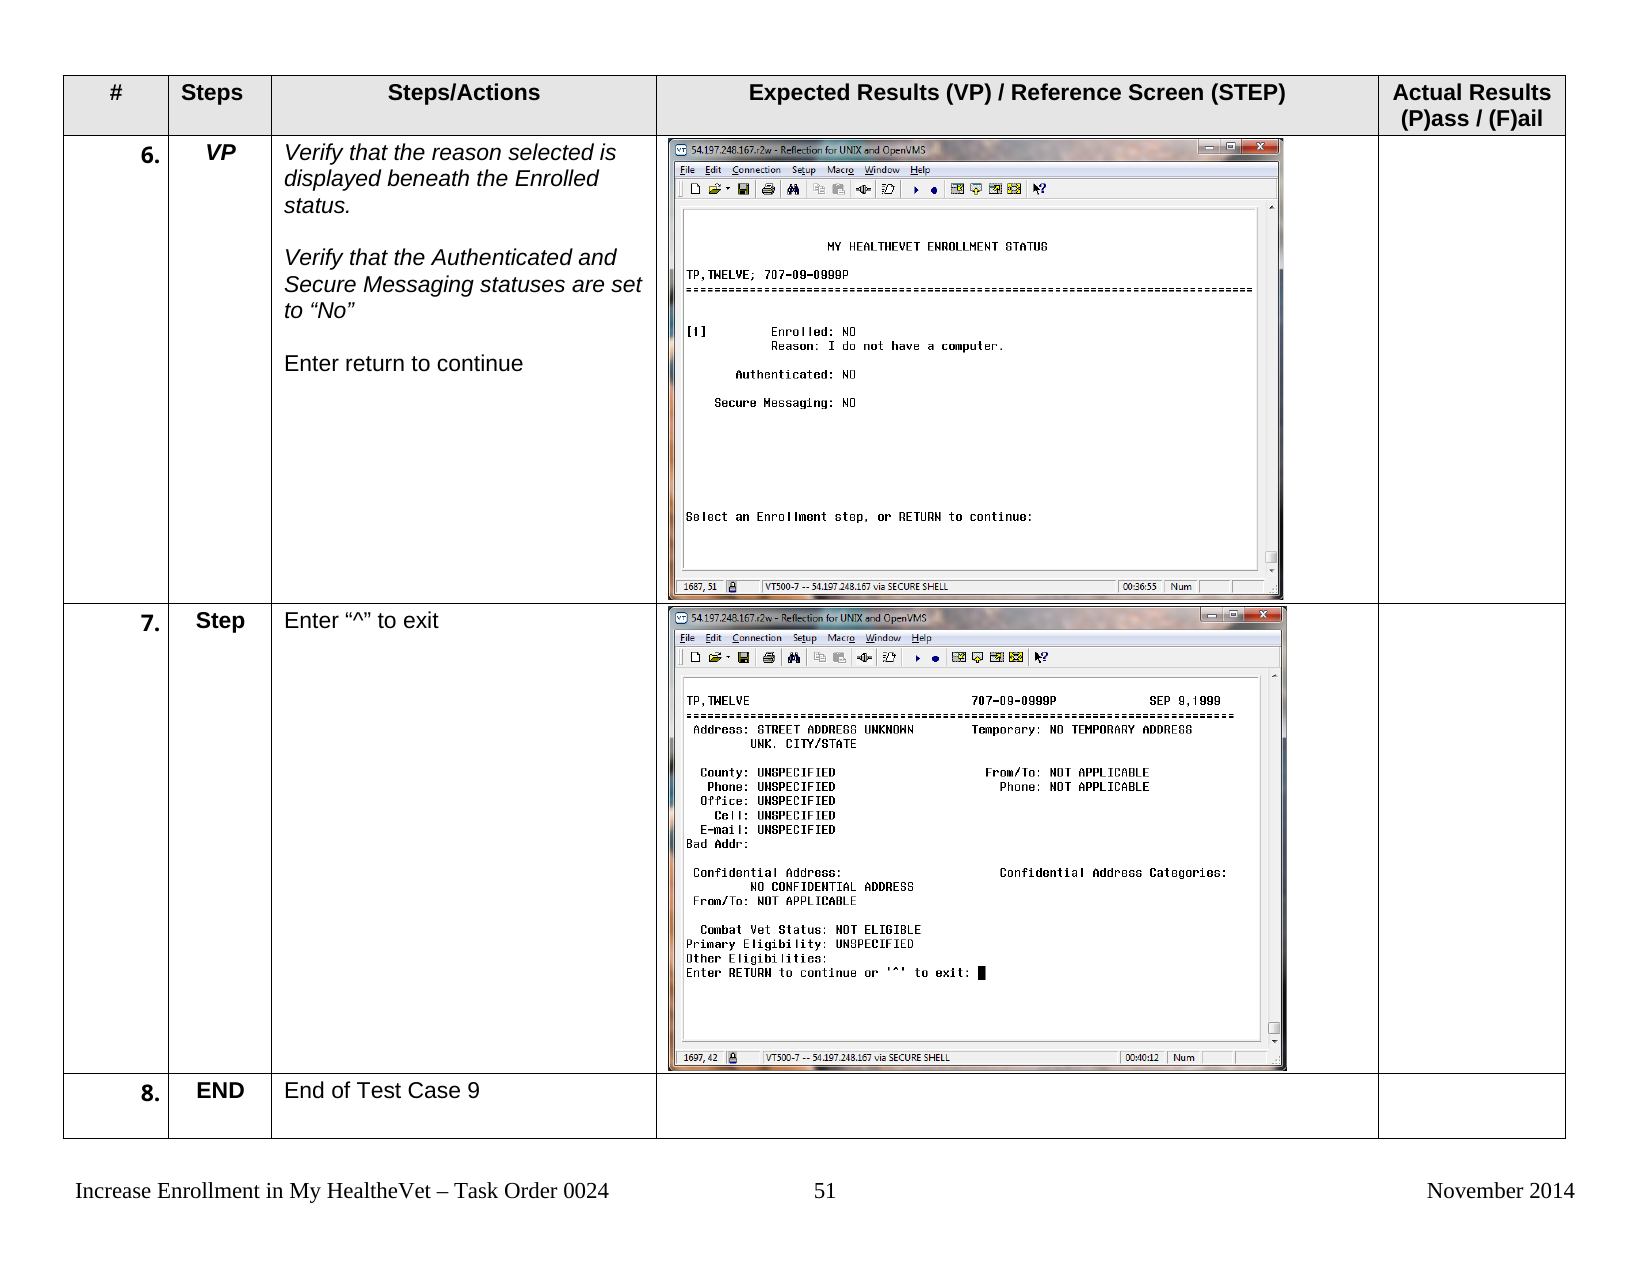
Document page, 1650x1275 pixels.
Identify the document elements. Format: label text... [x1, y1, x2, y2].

table_cell [1379, 604, 1565, 1073]
table_cell Enter “^” to exit [272, 604, 656, 1073]
table_cell [657, 136, 1378, 603]
table_header Steps [169, 76, 271, 135]
table_cell END [169, 1074, 271, 1138]
table_cell [64, 604, 168, 1073]
table_cell [64, 136, 168, 603]
picture [668, 138, 1284, 600]
table_header Actual Results (P)ass / (F)ail [1379, 76, 1565, 135]
table_cell [64, 1074, 168, 1138]
table_header Steps/Actions [272, 76, 656, 135]
table_cell [657, 604, 1378, 1073]
table_header # [64, 76, 168, 135]
table_cell End of Test Case 9 [272, 1074, 656, 1138]
table_cell [1379, 1074, 1565, 1138]
table_cell Verify that the reason selected is displayed beneath the Enrolled status. Verify that the Authenticated and Secure Messaging statuses are set to “No” Enter return to continue [272, 136, 656, 603]
table_cell Step [169, 604, 271, 1073]
table_cell VP [169, 136, 271, 603]
picture [668, 606, 1287, 1071]
table_cell [657, 1074, 1378, 1138]
table_header Expected Results (VP) / Reference Screen (STEP) [657, 76, 1378, 135]
table_cell [1379, 136, 1565, 603]
